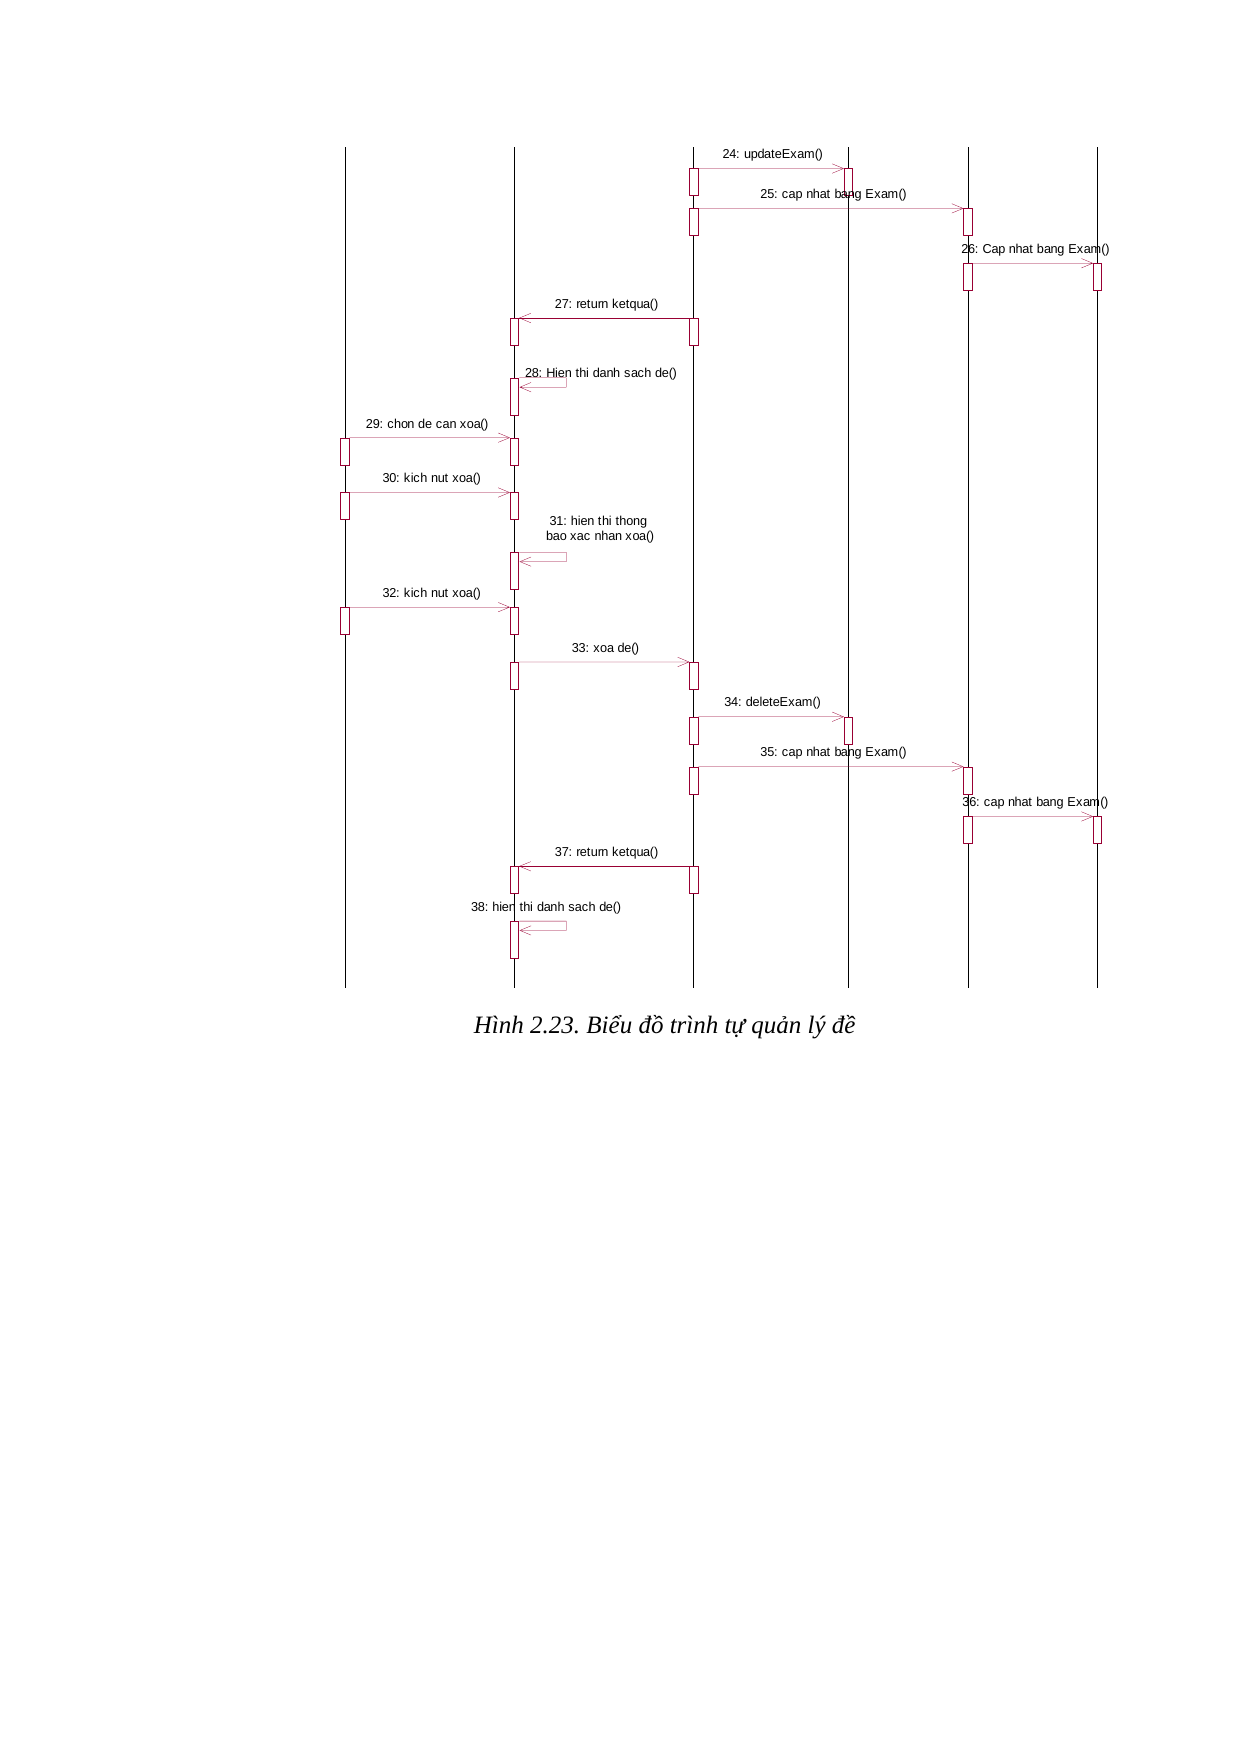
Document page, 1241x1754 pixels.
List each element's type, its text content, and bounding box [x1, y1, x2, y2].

text Hình 2.23. Biểu đồ trình tự quản lý đề [207, 1010, 1122, 1038]
